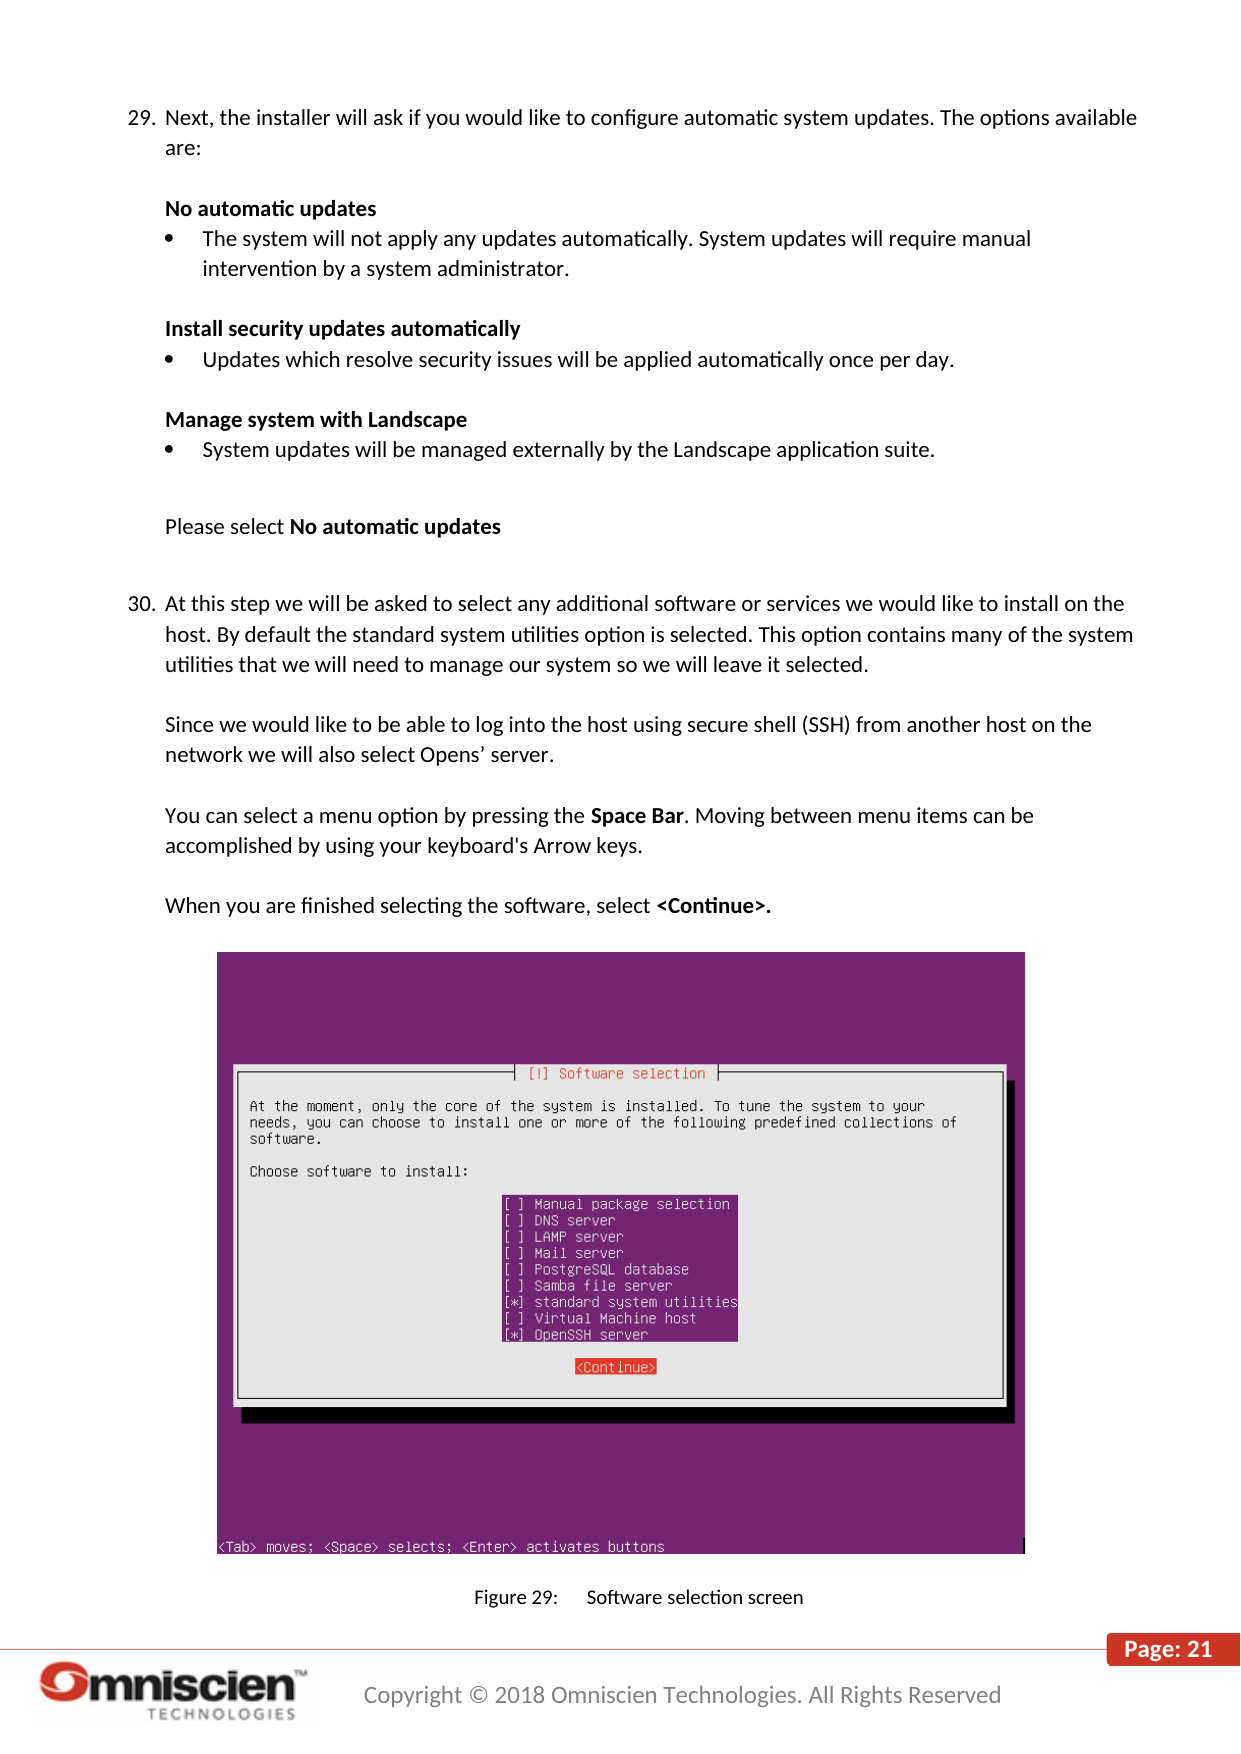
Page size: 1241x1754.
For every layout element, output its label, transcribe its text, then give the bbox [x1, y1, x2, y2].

list Next, the installer will ask if you would like to configure automatic system updates. The options available are: [127, 103, 1150, 161]
list At this step we will be asked to select any additional software or services we would like to install on the host. By default the standard system utilities option is selected. This option contains many of the system utilities that we will need to manage our system so we will leave it selected. [127, 589, 1150, 678]
list No automatic updates [165, 194, 1150, 222]
list System updates will be managed externally by the Landscape application suite. [165, 435, 1150, 493]
list Manage system with Landscape [165, 405, 1150, 433]
picture [215, 952, 1026, 1554]
text Please select No automatic updates [165, 512, 1150, 540]
list Software selection screen [127, 1584, 1150, 1610]
list When you are finished selecting the software, select <Continue>. [165, 892, 1150, 919]
list The system will not apply any updates automatically. System updates will require manual intervention by a system administrator. [165, 224, 1150, 282]
list Since we would like to be able to log into the host using secure shell (SSH) from another host on the network we will also select Opens’ server. [165, 710, 1150, 768]
list Install security updates automatically [165, 314, 1150, 342]
list You can select a menu option by pressing the Space Bar. Moving between menu items can be accomplished by using your keyboard's Arrow keys. [165, 801, 1150, 859]
list Updates which resolve security issues will be applied automatically once per day. [165, 345, 1150, 373]
picture [0, 1633, 1241, 1726]
